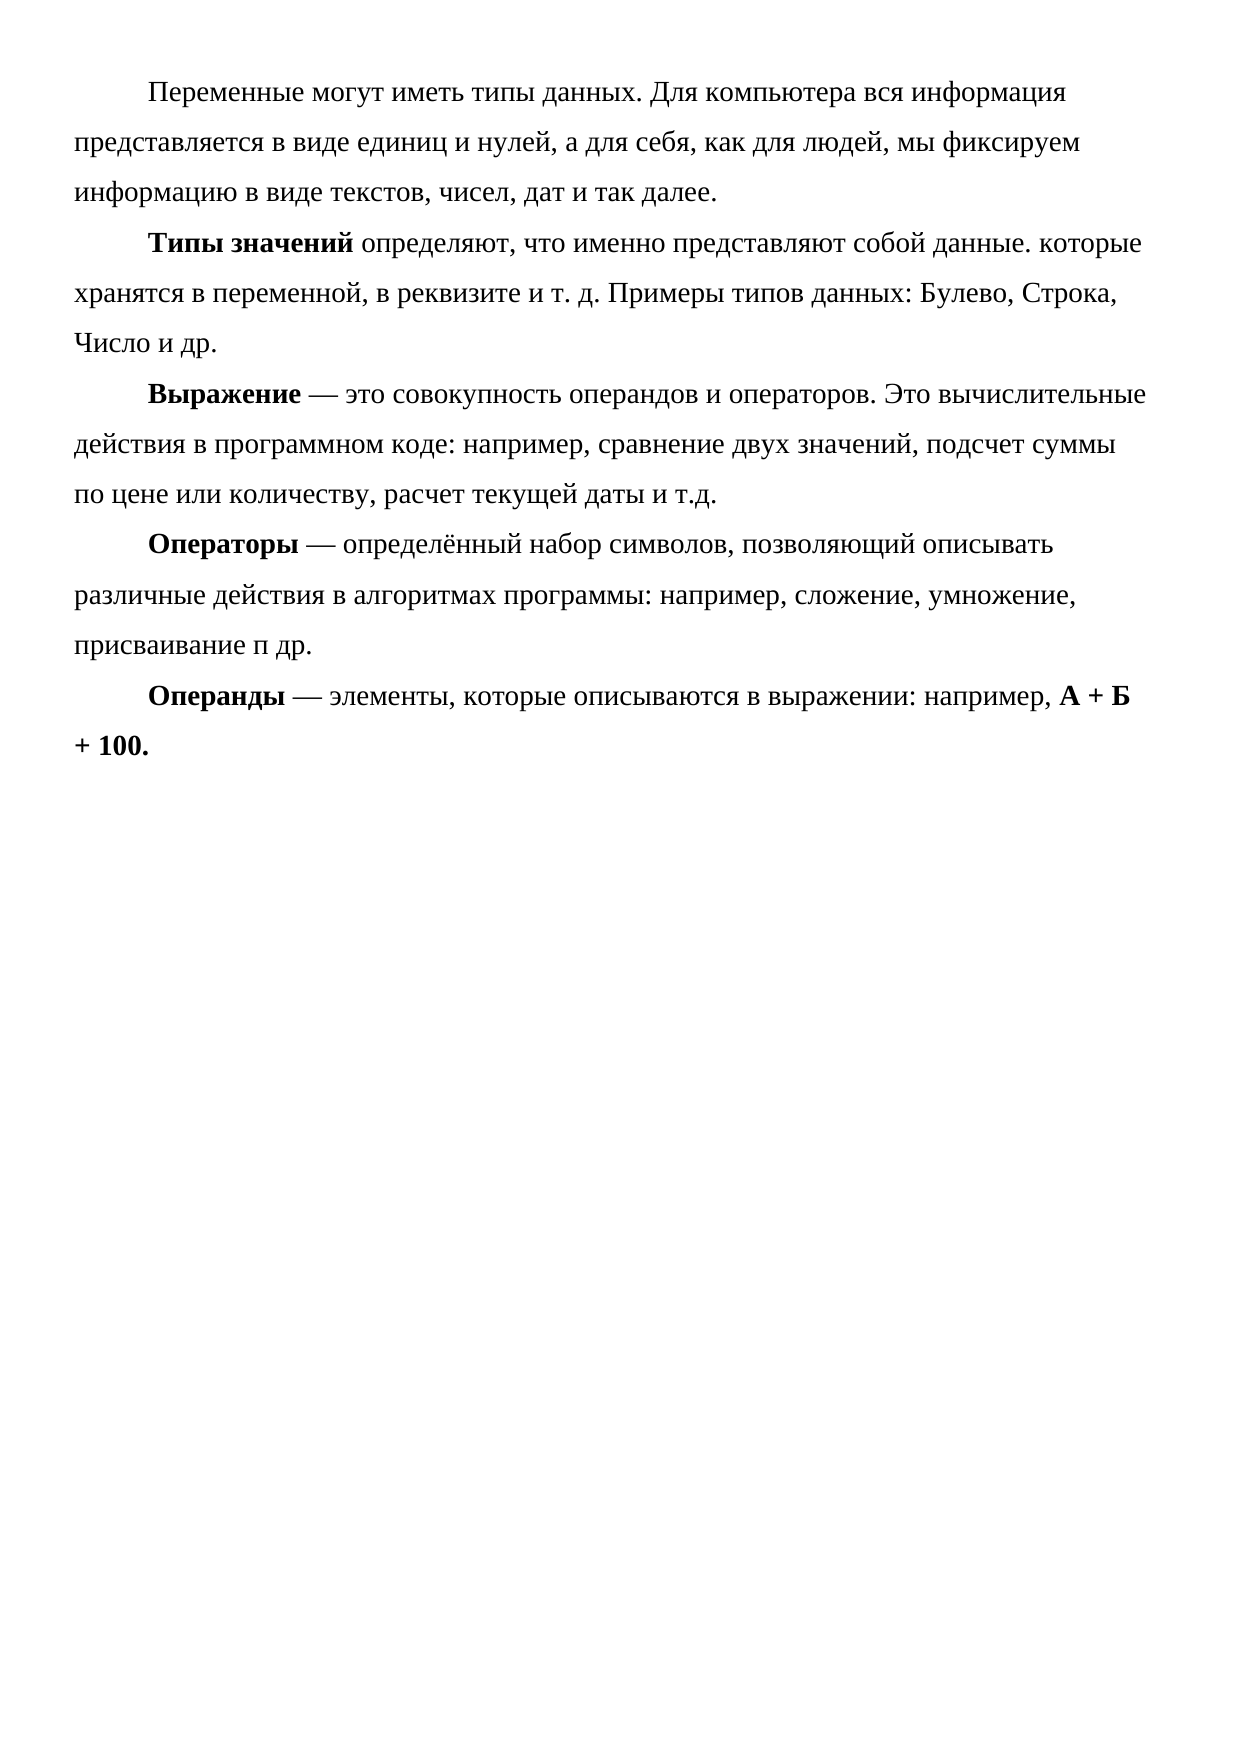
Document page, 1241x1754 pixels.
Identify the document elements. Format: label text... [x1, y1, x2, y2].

text Операнды — элементы, которые описываются в выражении: например, А + Б + 100. [74, 678, 1152, 761]
text Выражение — это совокупность операндов и операторов. Это вычислительные действия в программном коде: например, сравнение двух значений, подсчет суммы по цене или количеству, расчет текущей даты и т.д. [74, 376, 1152, 510]
text Переменные могут иметь типы данных. Для компьютера вся информация представляется в виде единиц и нулей, а для себя, как для людей, мы фиксируем информацию в виде текстов, чисел, дат и так далее. [74, 74, 1152, 208]
text Операторы — определённый набор символов, позволяющий описывать различные действия в алгоритмах программы: например, сложение, умножение, присваивание п др. [74, 527, 1152, 661]
text Типы значений определяют, что именно представляют собой данные. которые хранятся в переменной, в реквизите и т. д. Примеры типов данных: Булево, Строка, Число и др. [74, 225, 1152, 359]
